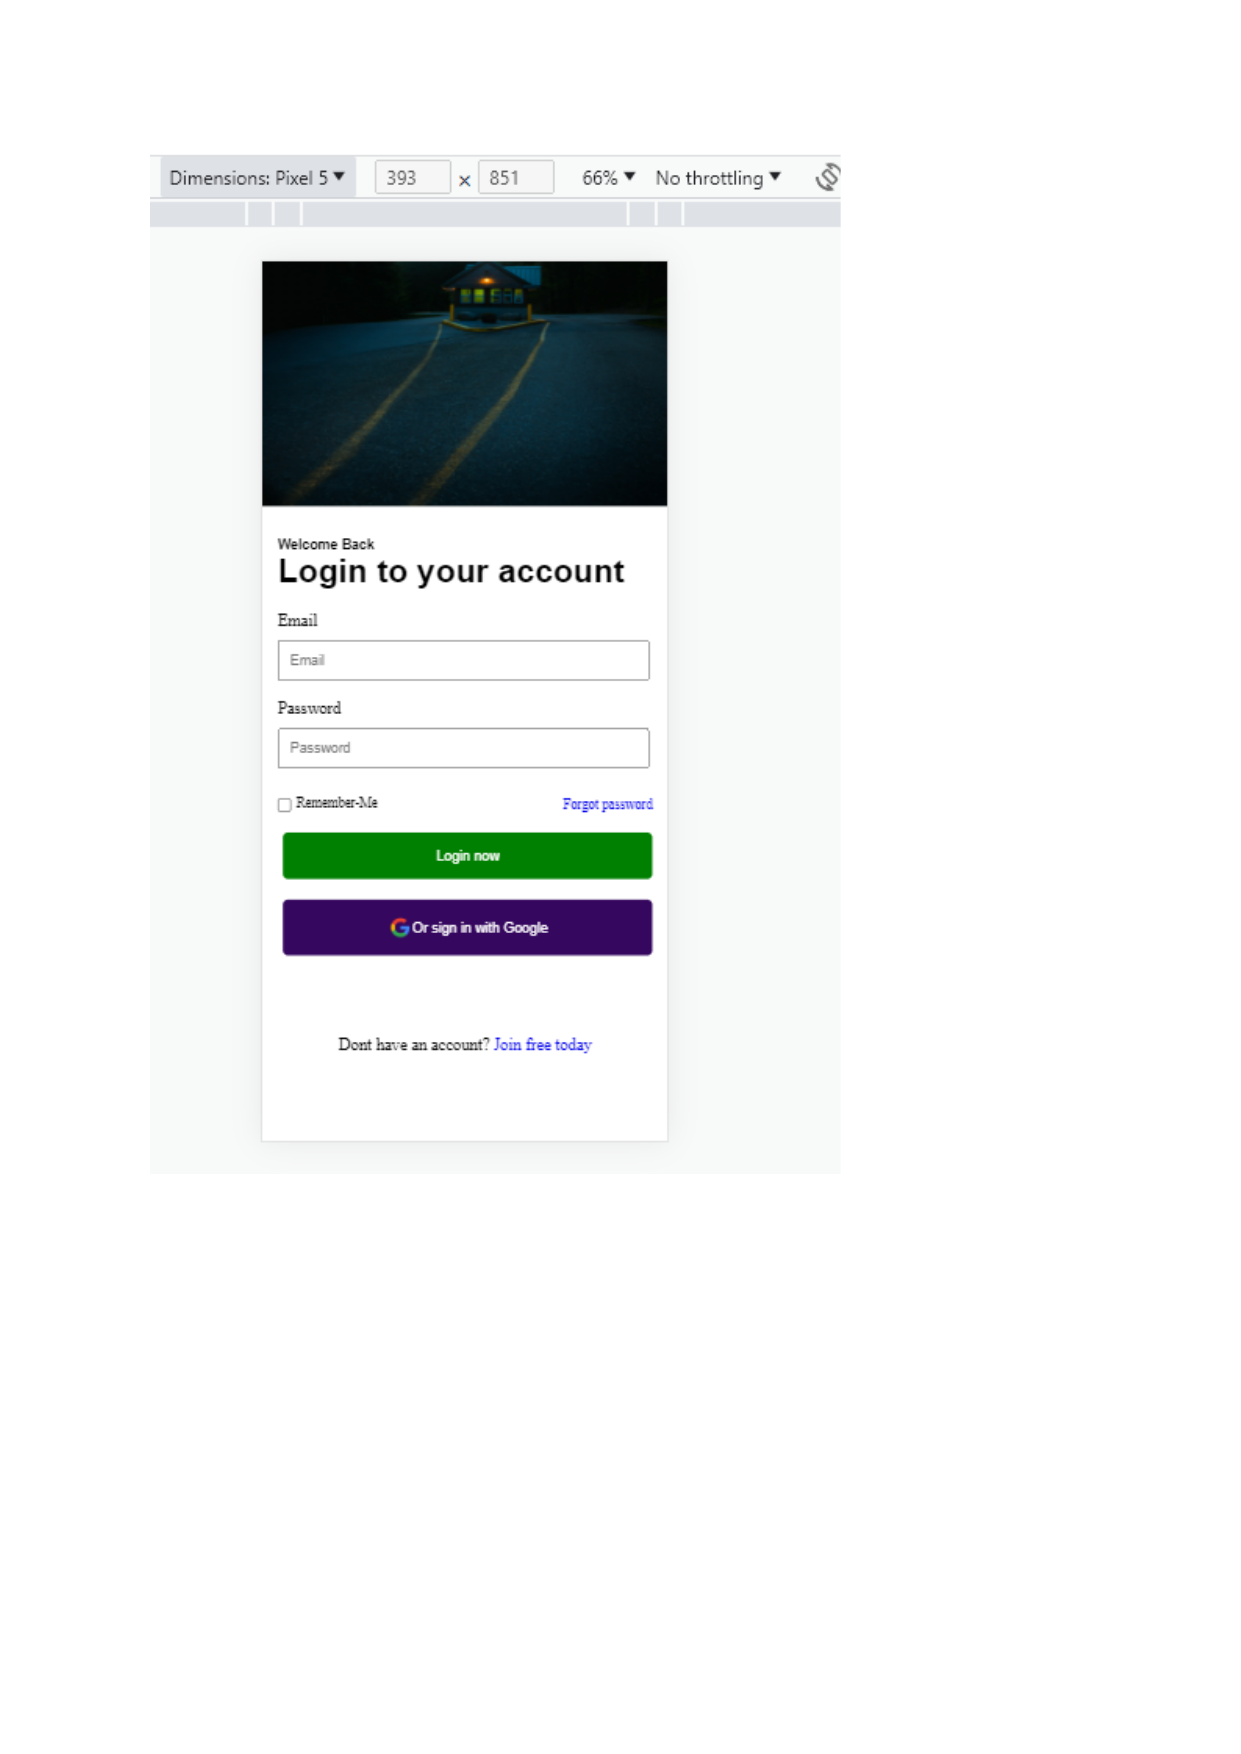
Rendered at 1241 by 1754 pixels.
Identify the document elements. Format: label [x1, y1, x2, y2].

picture [150, 150, 841, 1174]
